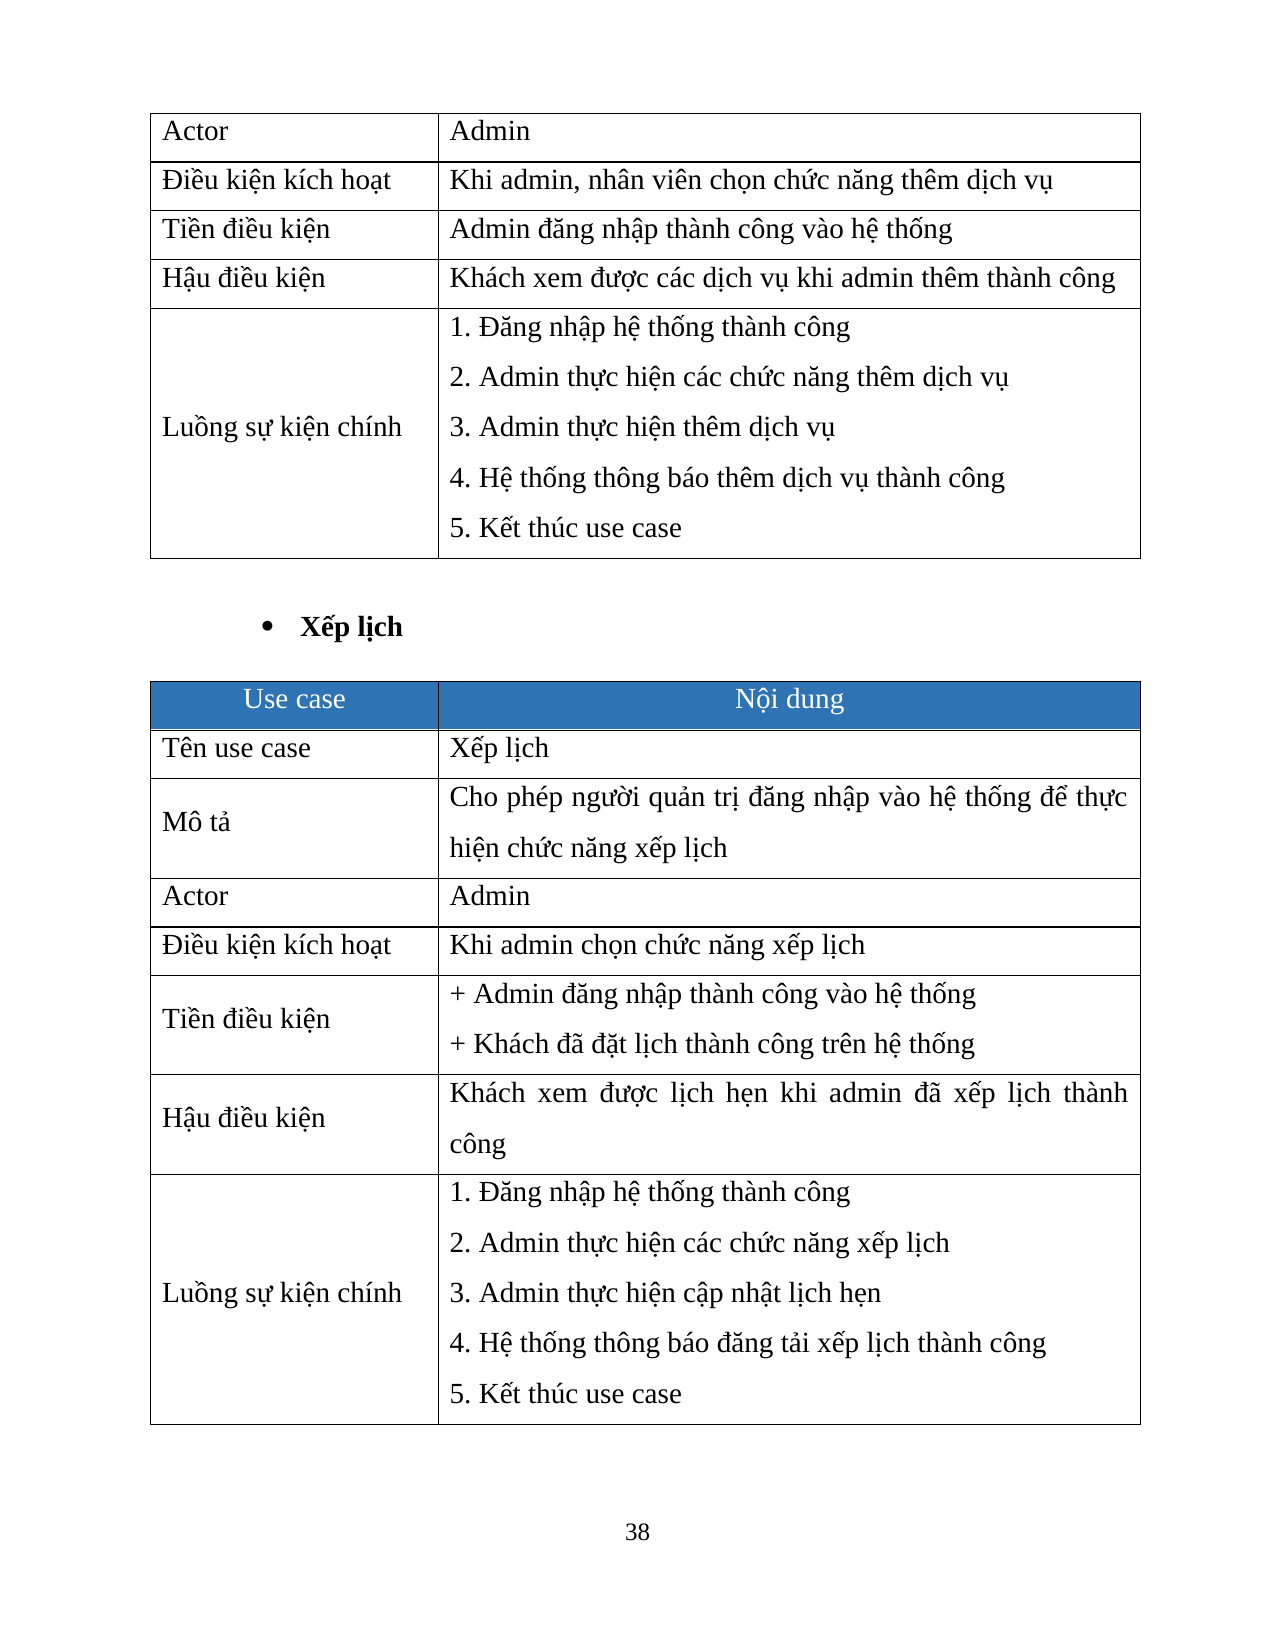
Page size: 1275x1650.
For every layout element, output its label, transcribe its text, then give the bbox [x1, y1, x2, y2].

table_cell Actor [151, 114, 438, 161]
table_cell Admin đăng nhập thành công vào hệ thống [439, 211, 1140, 259]
table_cell Điều kiện kích hoạt [151, 163, 438, 210]
table_cell Khách xem được các dịch vụ khi admin thêm thành công [439, 260, 1140, 308]
table_cell Actor [151, 879, 438, 926]
table_cell Khi admin, nhân viên chọn chức năng thêm dịch vụ [439, 163, 1140, 210]
table_cell Luồng sự kiện chính [151, 309, 438, 558]
table_cell Luồng sự kiện chính [151, 1175, 438, 1424]
table_cell Mô tả [151, 779, 438, 877]
table_cell 1. Đăng nhập hệ thống thành công 2. Admin thực hiện các chức năng thêm dịch vụ 3. Admin thực hiện thêm dịch vụ 4. Hệ thống thông báo thêm dịch vụ thành công 5. Kết thúc use case [439, 309, 1140, 558]
table_header Use case [151, 682, 438, 729]
table_cell 1. Đăng nhập hệ thống thành công 2. Admin thực hiện các chức năng xếp lịch 3. Admin thực hiện cập nhật lịch hẹn 4. Hệ thống thông báo đăng tải xếp lịch thành công 5. Kết thúc use case [439, 1175, 1140, 1424]
table_cell Xếp lịch [439, 731, 1140, 778]
table_cell Hậu điều kiện [151, 260, 438, 308]
list Xếp lịch [262, 609, 1125, 643]
table_cell + Admin đăng nhập thành công vào hệ thống + Khách đã đặt lịch thành công trên hệ thống [439, 976, 1140, 1074]
table_cell Tên use case [151, 731, 438, 778]
table_cell Admin [439, 114, 1140, 161]
table_cell Admin [439, 879, 1140, 926]
table_cell Tiền điều kiện [151, 976, 438, 1074]
table_cell Cho phép người quản trị đăng nhập vào hệ thống để thực hiện chức năng xếp lịch [439, 779, 1140, 877]
table_cell Khi admin chọn chức năng xếp lịch [439, 928, 1140, 975]
table_cell Tiền điều kiện [151, 211, 438, 259]
table_header Nội dung [439, 682, 1140, 729]
table_cell Khách xem được lịch hẹn khi admin đã xếp lịch thành công [439, 1075, 1140, 1173]
table_cell Hậu điều kiện [151, 1075, 438, 1173]
table_cell Điều kiện kích hoạt [151, 928, 438, 975]
